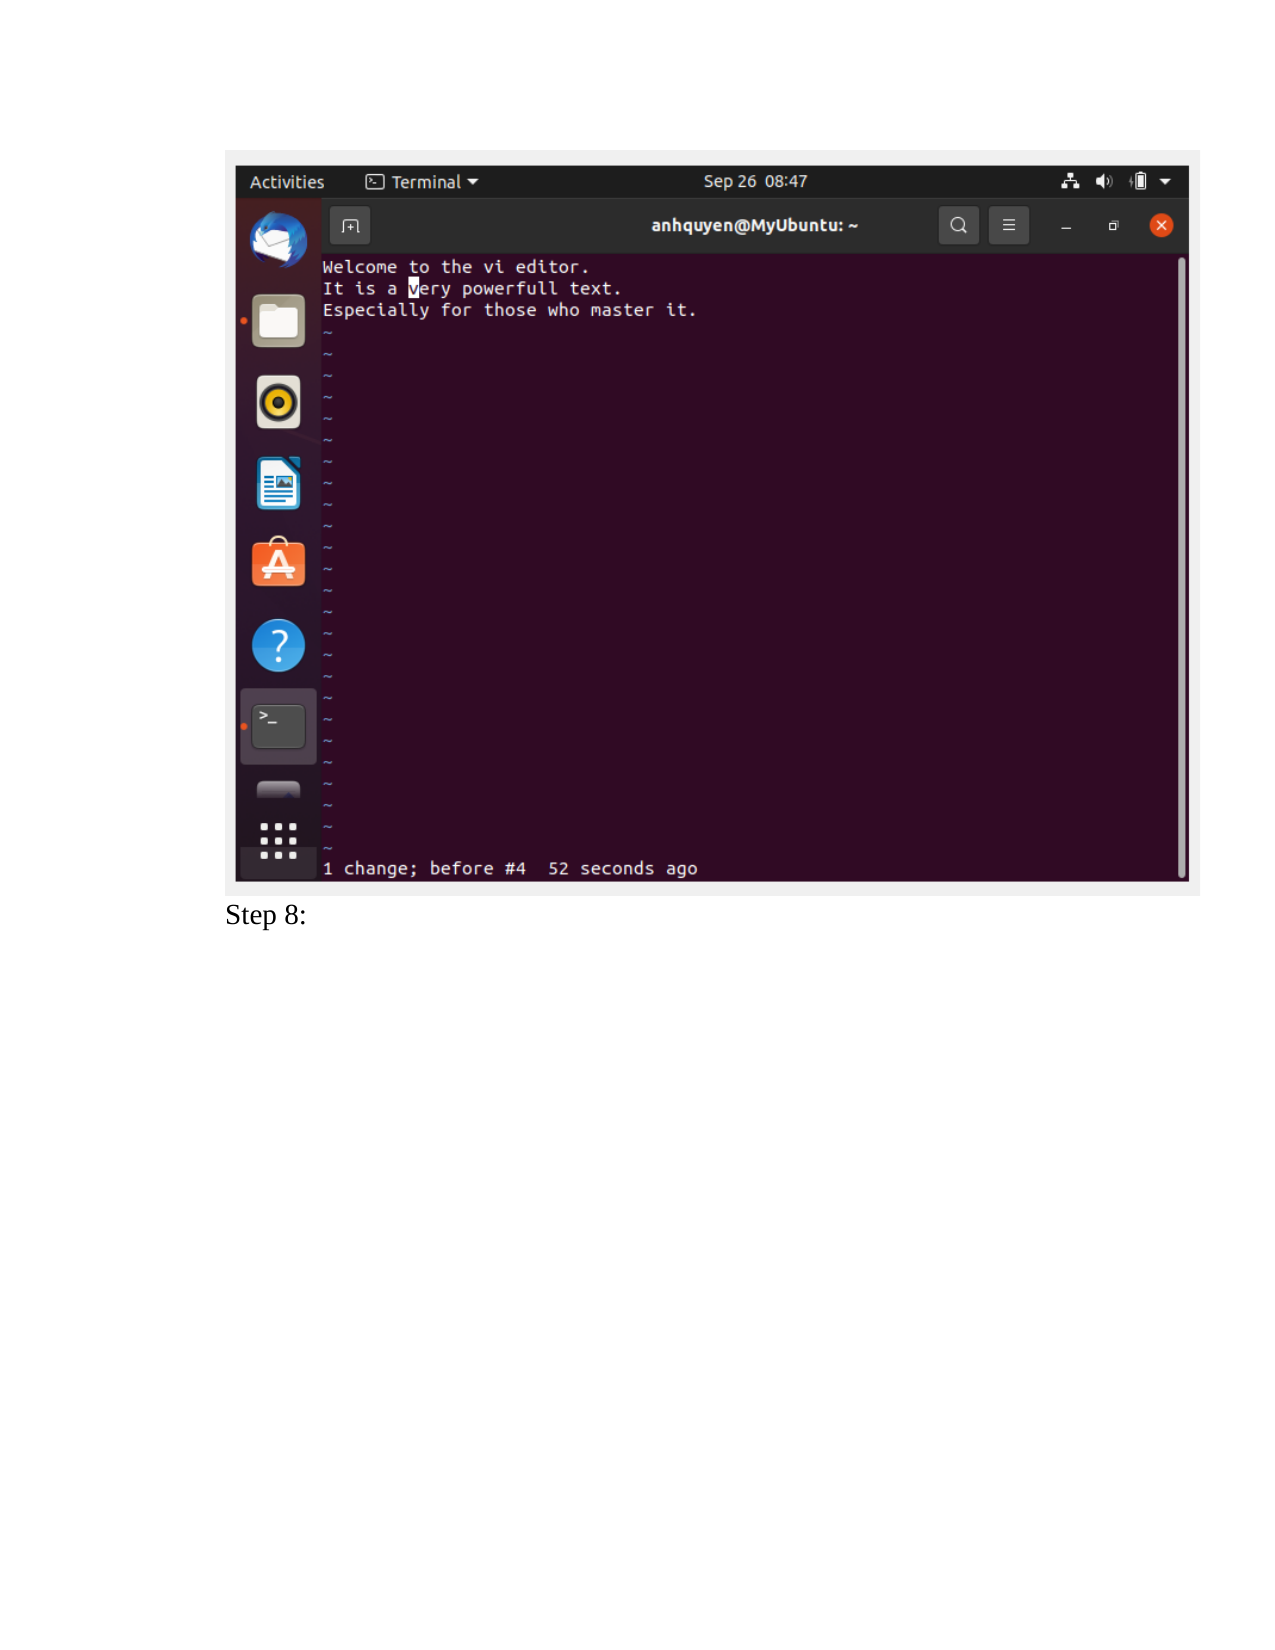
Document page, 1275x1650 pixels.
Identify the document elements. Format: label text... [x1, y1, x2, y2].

list Step 8: [225, 897, 1125, 931]
picture [225, 150, 1200, 896]
